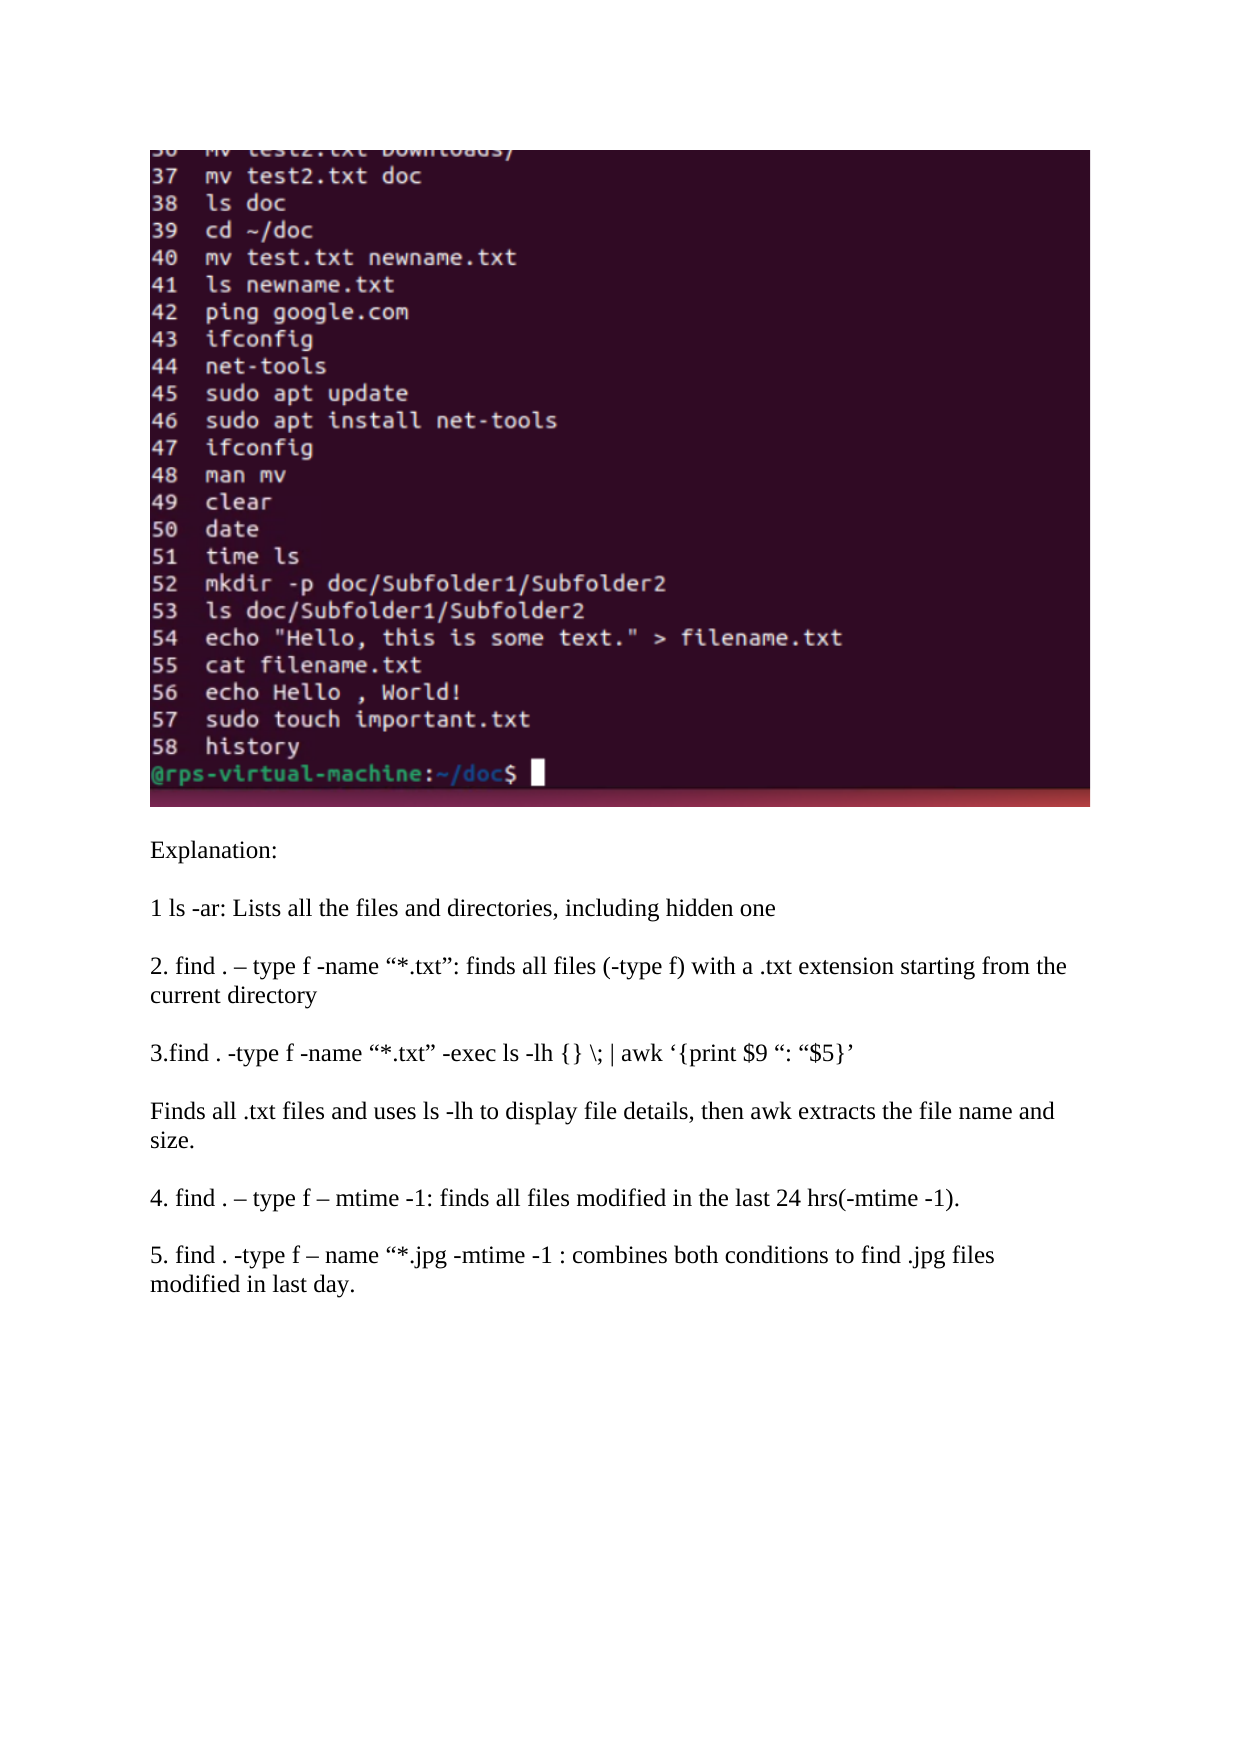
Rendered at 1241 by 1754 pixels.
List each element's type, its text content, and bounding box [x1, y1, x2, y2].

picture [150, 150, 1091, 807]
text 3.find . -type f -name “*.txt” -exec ls -lh {} \; | awk ‘{print $9 “: “$5}’ [150, 1038, 1090, 1067]
text Finds all .txt files and uses ls -lh to display file details, then awk extracts the file name and size. [150, 1096, 1090, 1153]
text 1 ls -ar: Lists all the files and directories, including hidden one [150, 893, 1090, 922]
text 2. find . – type f -name “*.txt”: finds all files (-type f) with a .txt extension starting from the current directory [150, 951, 1090, 1009]
text 5. find . -type f – name “*.jpg -mtime -1 : combines both conditions to find .jpg files modified in last day. [150, 1241, 1090, 1298]
text 4. find . – type f – mtime -1: finds all files modified in the last 24 hrs(-mtime -1). [150, 1183, 1090, 1211]
text Explanation: [150, 836, 1090, 864]
